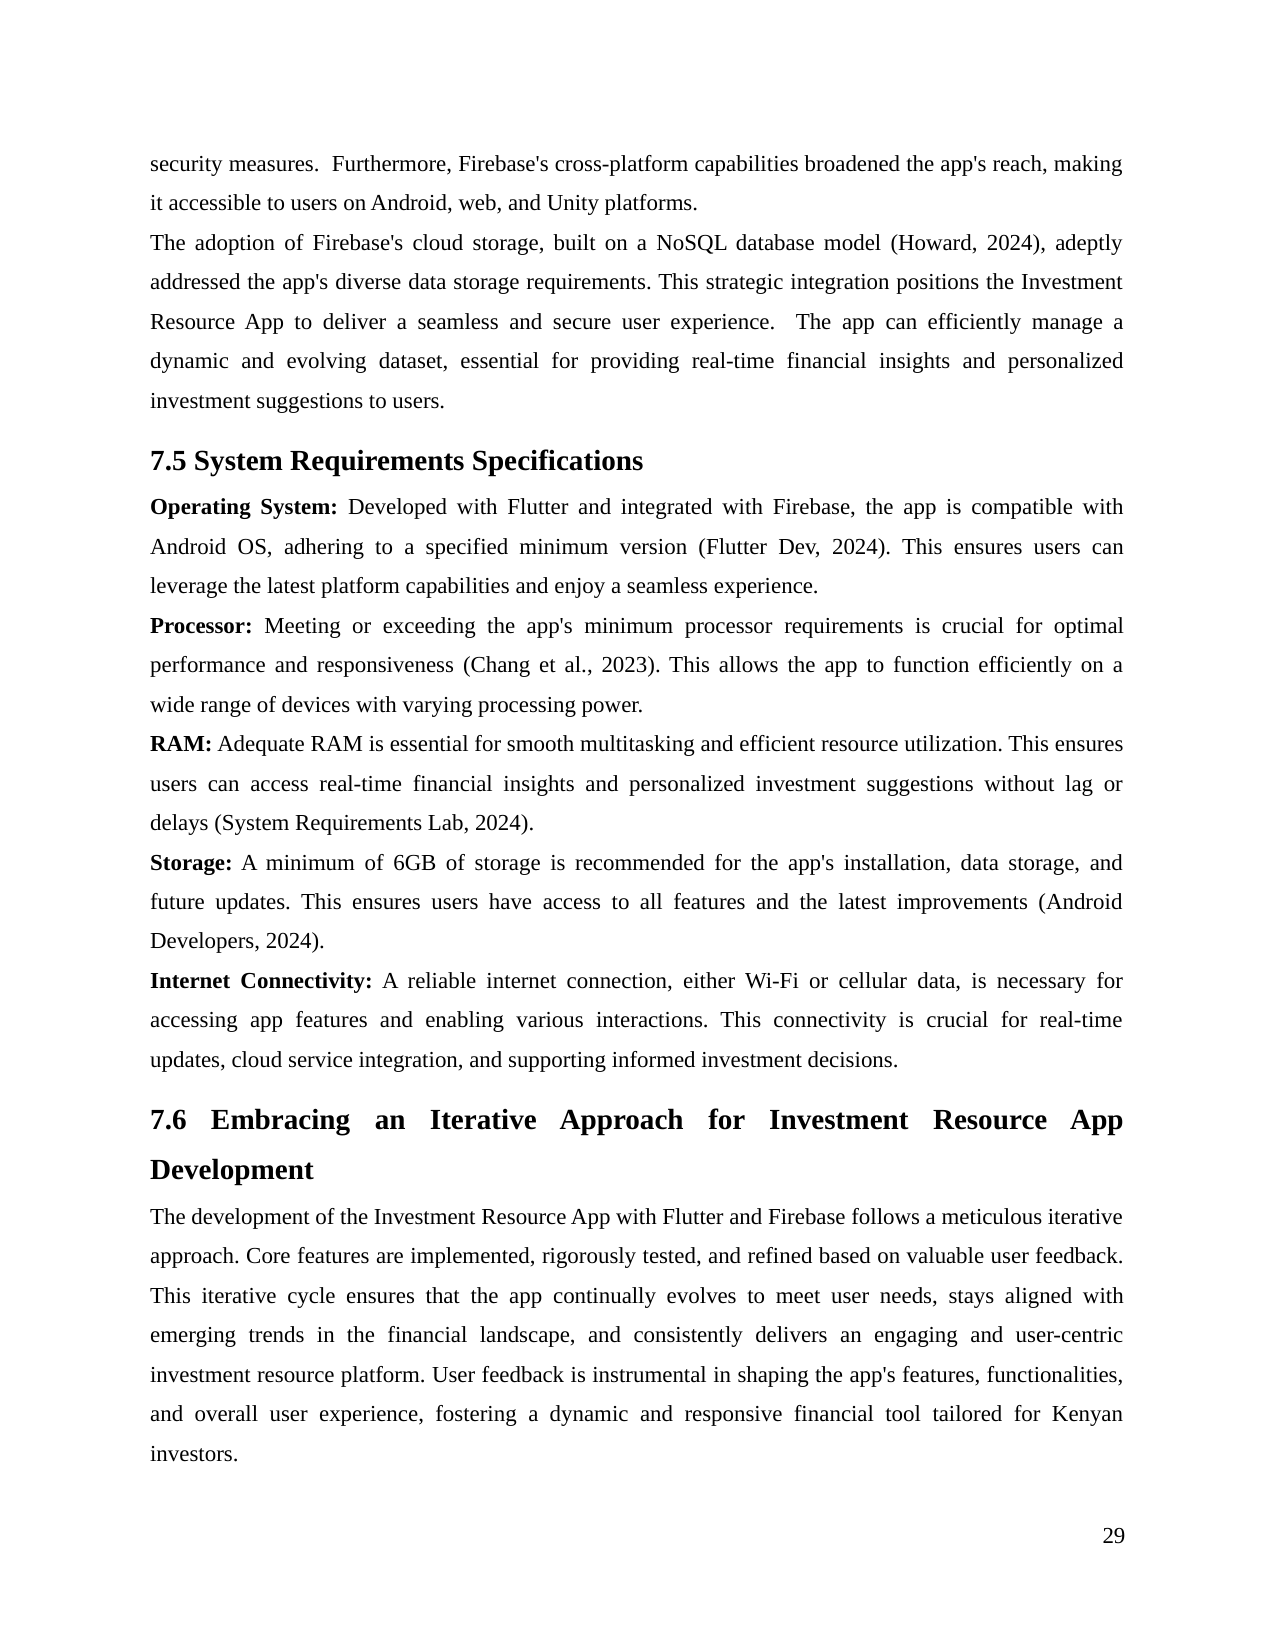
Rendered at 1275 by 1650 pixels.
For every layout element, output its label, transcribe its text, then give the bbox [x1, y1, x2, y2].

text Internet Connectivity: A reliable internet connection, either Wi-Fi or cellular data, is necessary for accessing app features and enabling various interactions. This connectivity is crucial for real-time updates, cloud service integration, and supporting informed investment decisions. [150, 967, 1125, 1072]
text Storage: A minimum of 6GB of storage is recommended for the app's installation, data storage, and future updates. This ensures users have access to all features and the latest improvements (Android Developers, 2024). [150, 849, 1125, 954]
text RAM: Adequate RAM is essential for smooth multitasking and efficient resource utilization. This ensures users can access real-time financial insights and personalized investment suggestions without lag or delays (System Requirements Lab, 2024). [150, 730, 1125, 836]
text Operating System: Developed with Flutter and integrated with Firebase, the app is compatible with Android OS, adhering to a specified minimum version (Flutter Dev, 2024). This ensures users can leverage the latest platform capabilities and enjoy a seamless experience. [150, 493, 1125, 599]
text Processor: Meeting or exceeding the app's minimum processor requirements is crucial for optimal performance and responsiveness (Chang et al., 2023). This allows the app to function efficiently on a wide range of devices with varying processing power. [150, 612, 1125, 717]
text The development of the Investment Resource App with Flutter and Firebase follows a meticulous iterative approach. Core features are implemented, rigorously tested, and refined based on valuable user feedback. This iterative cycle ensures that the app continually evolves to meet user needs, stays aligned with emerging trends in the financial landscape, and consistently delivers an engaging and user-centric investment resource platform. User feedback is instrumental in shaping the app's features, functionalities, and overall user experience, fostering a dynamic and responsive financial tool tailored for Kenyan investors. [150, 1203, 1125, 1466]
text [150, 150, 1125, 216]
text 7.6 Embracing an Iterative Approach for Investment Resource App Development [150, 1102, 1125, 1186]
subtitle 7.5 System Requirements Specifications [150, 443, 1125, 477]
text The adoption of Firebase's cloud storage, built on a NoSQL database model (Howard, 2024), adeptly addressed the app's diverse data storage requirements. This strategic integration positions the Investment Resource App to deliver a seamless and secure user experience. The app can efficiently manage a dynamic and evolving dataset, essential for providing real-time financial insights and personalized investment suggestions to users. [150, 229, 1125, 413]
